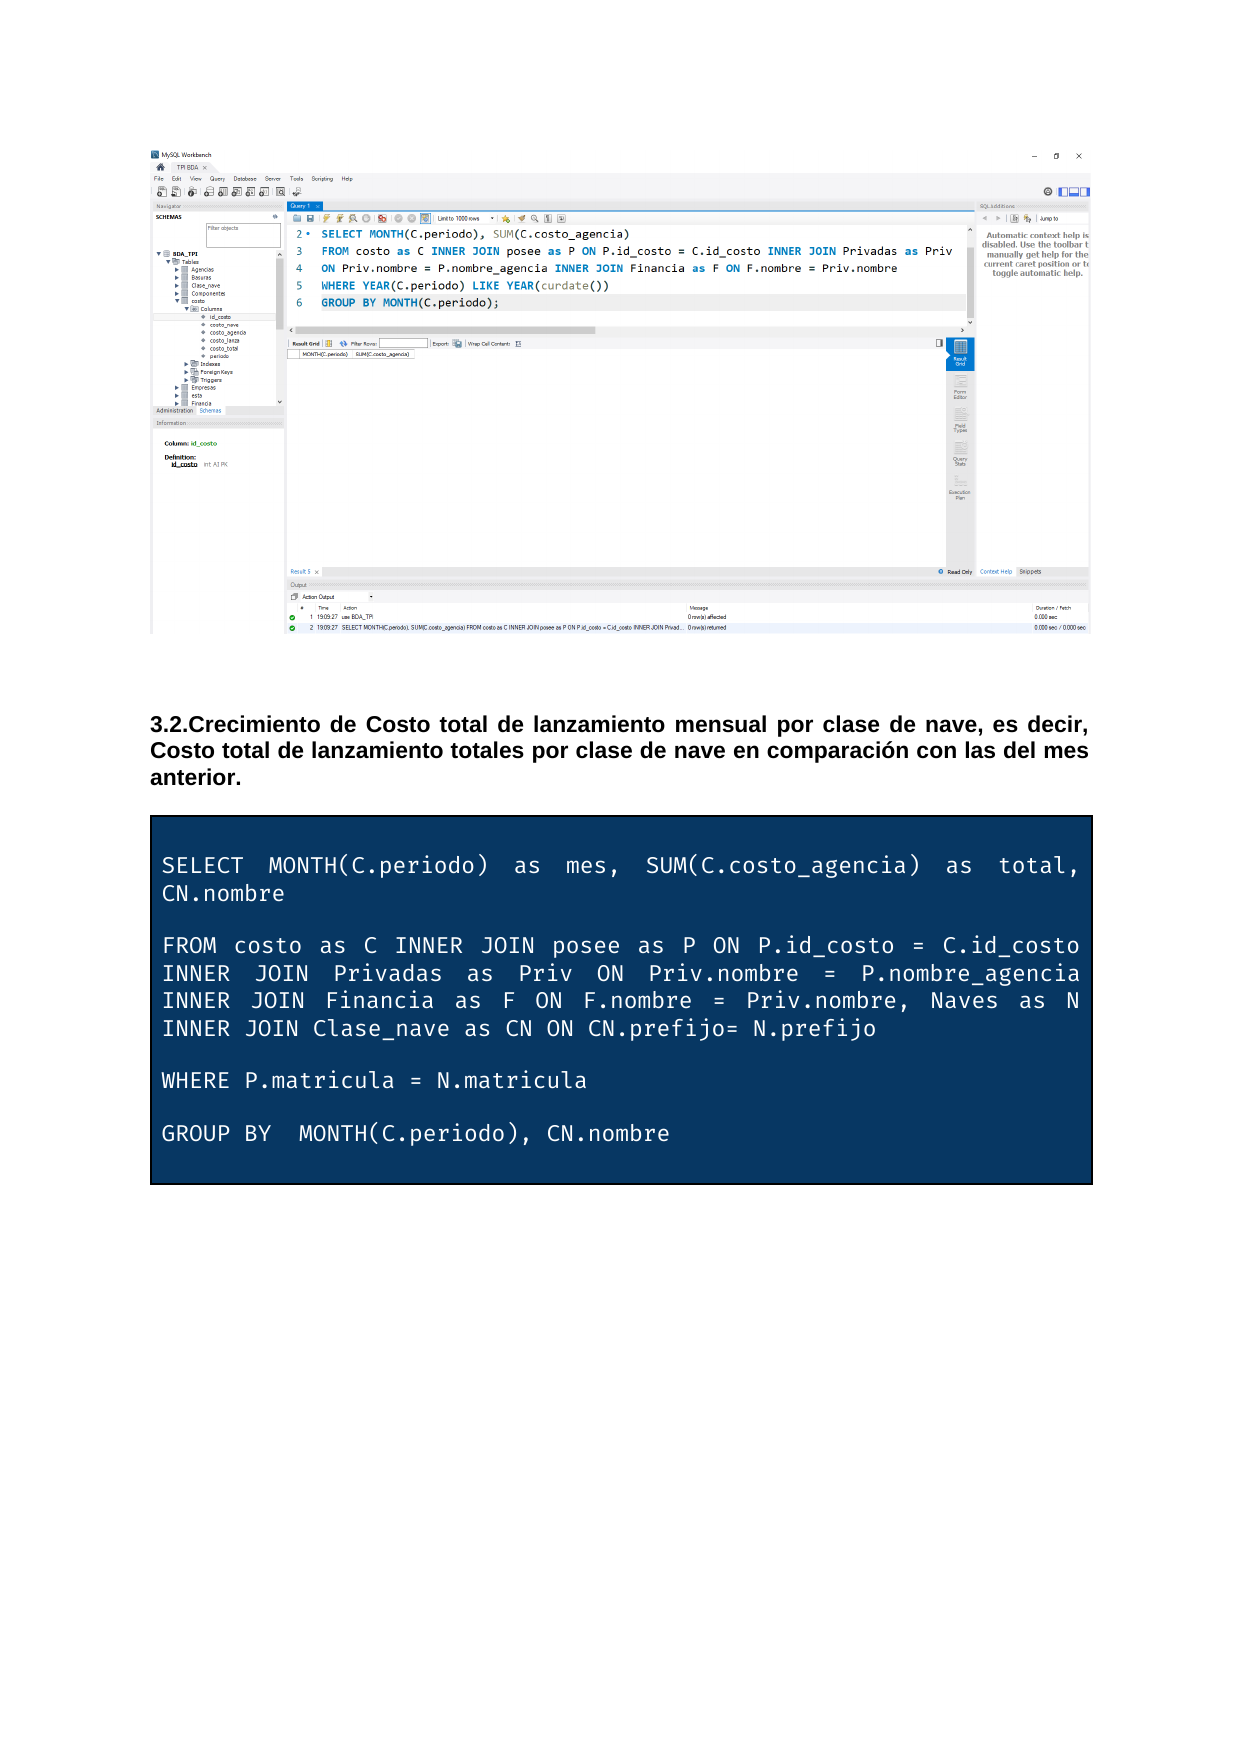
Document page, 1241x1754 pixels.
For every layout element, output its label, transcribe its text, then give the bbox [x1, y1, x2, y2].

table_header SELECT MONTH(C.periodo) as mes, SUM(C.costo_agencia) as total, CN.nombre FROM costo as C INNER JOIN posee as P ON P.id_costo = C.id_costo INNER JOIN Privadas as Priv ON Priv.nombre = P.nombre_agencia INNER JOIN Financia as F ON F.nombre = Priv.nombre, Naves as N INNER JOIN Clase_nave as CN ON CN.prefijo= N.prefijo WHERE P.matricula = N.matricula GROUP BY MONTH(C.periodo), CN.nombre [152, 817, 1091, 1183]
text 3.2.Crecimiento de Costo total de lanzamiento mensual por clase de nave, es decir, Costo total de lanzamiento totales por clase de nave en comparación con las del mes anterior. [150, 711, 1090, 790]
picture [150, 150, 1091, 634]
